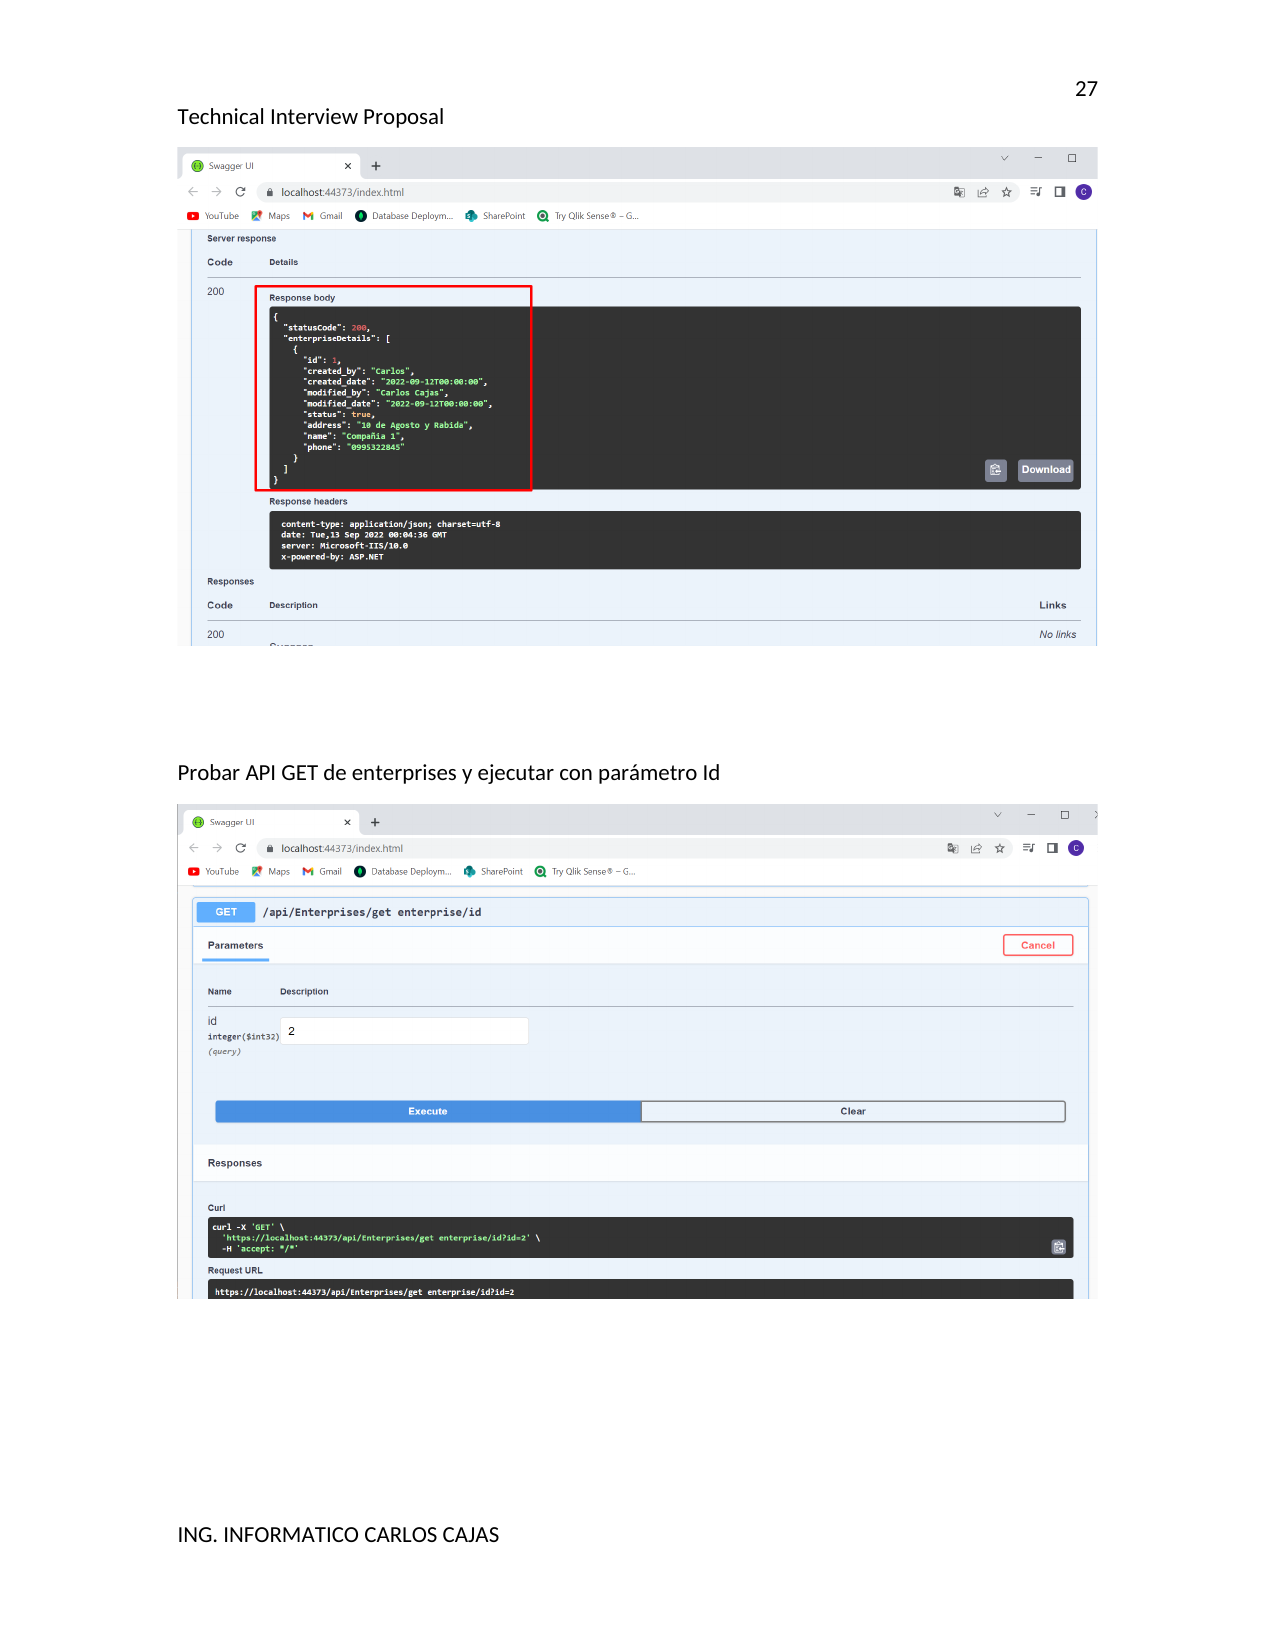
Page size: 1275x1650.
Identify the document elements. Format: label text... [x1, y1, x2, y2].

picture [177, 804, 1098, 1299]
text Probar API GET de enterprises y ejecutar con parámetro Id [177, 758, 1098, 786]
picture [177, 147, 1098, 646]
